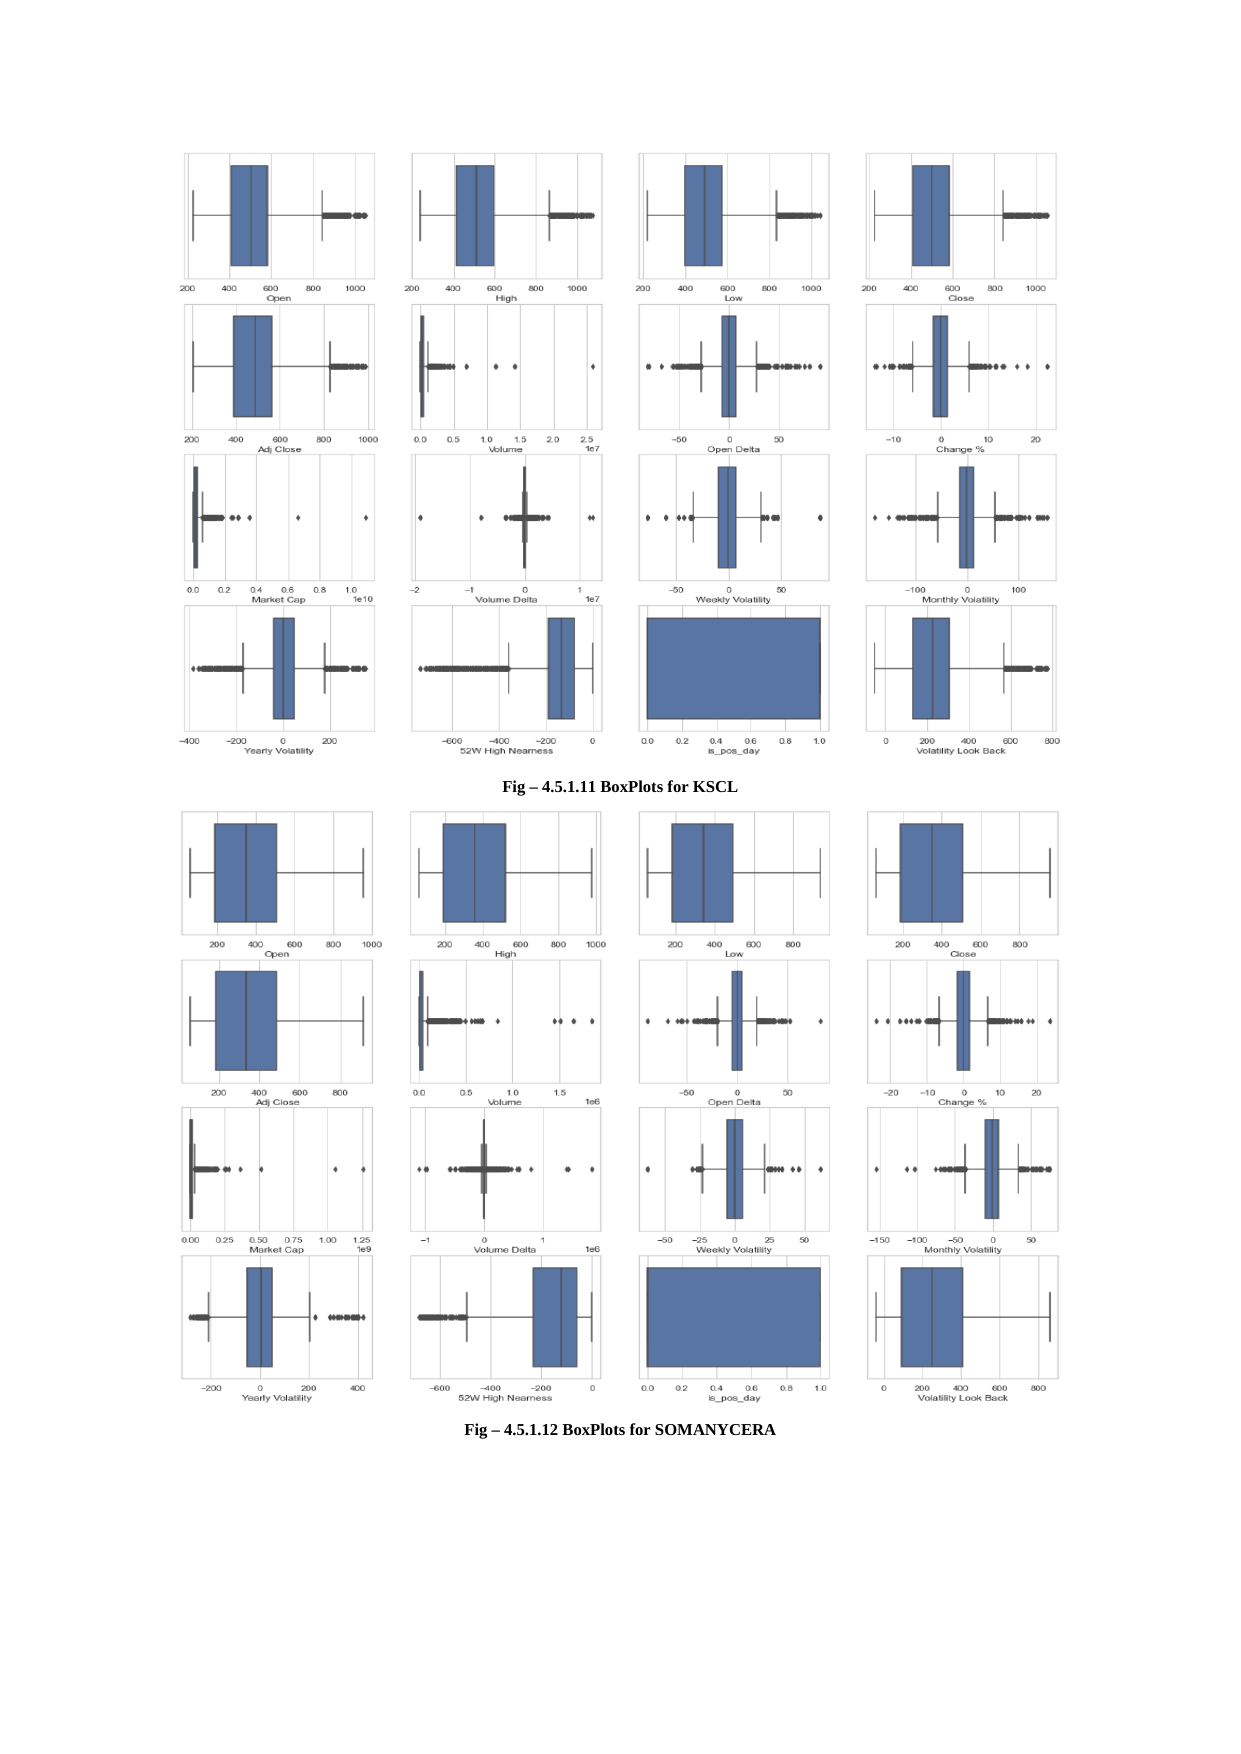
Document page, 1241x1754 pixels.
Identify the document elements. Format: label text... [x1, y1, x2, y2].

text Fig – 4.5.1.12 BoxPlots for SOMANYCERA [150, 1420, 1090, 1439]
picture [176, 150, 1065, 763]
text Fig – 4.5.1.11 BoxPlots for KSCL [150, 777, 1090, 796]
picture [176, 805, 1065, 1406]
